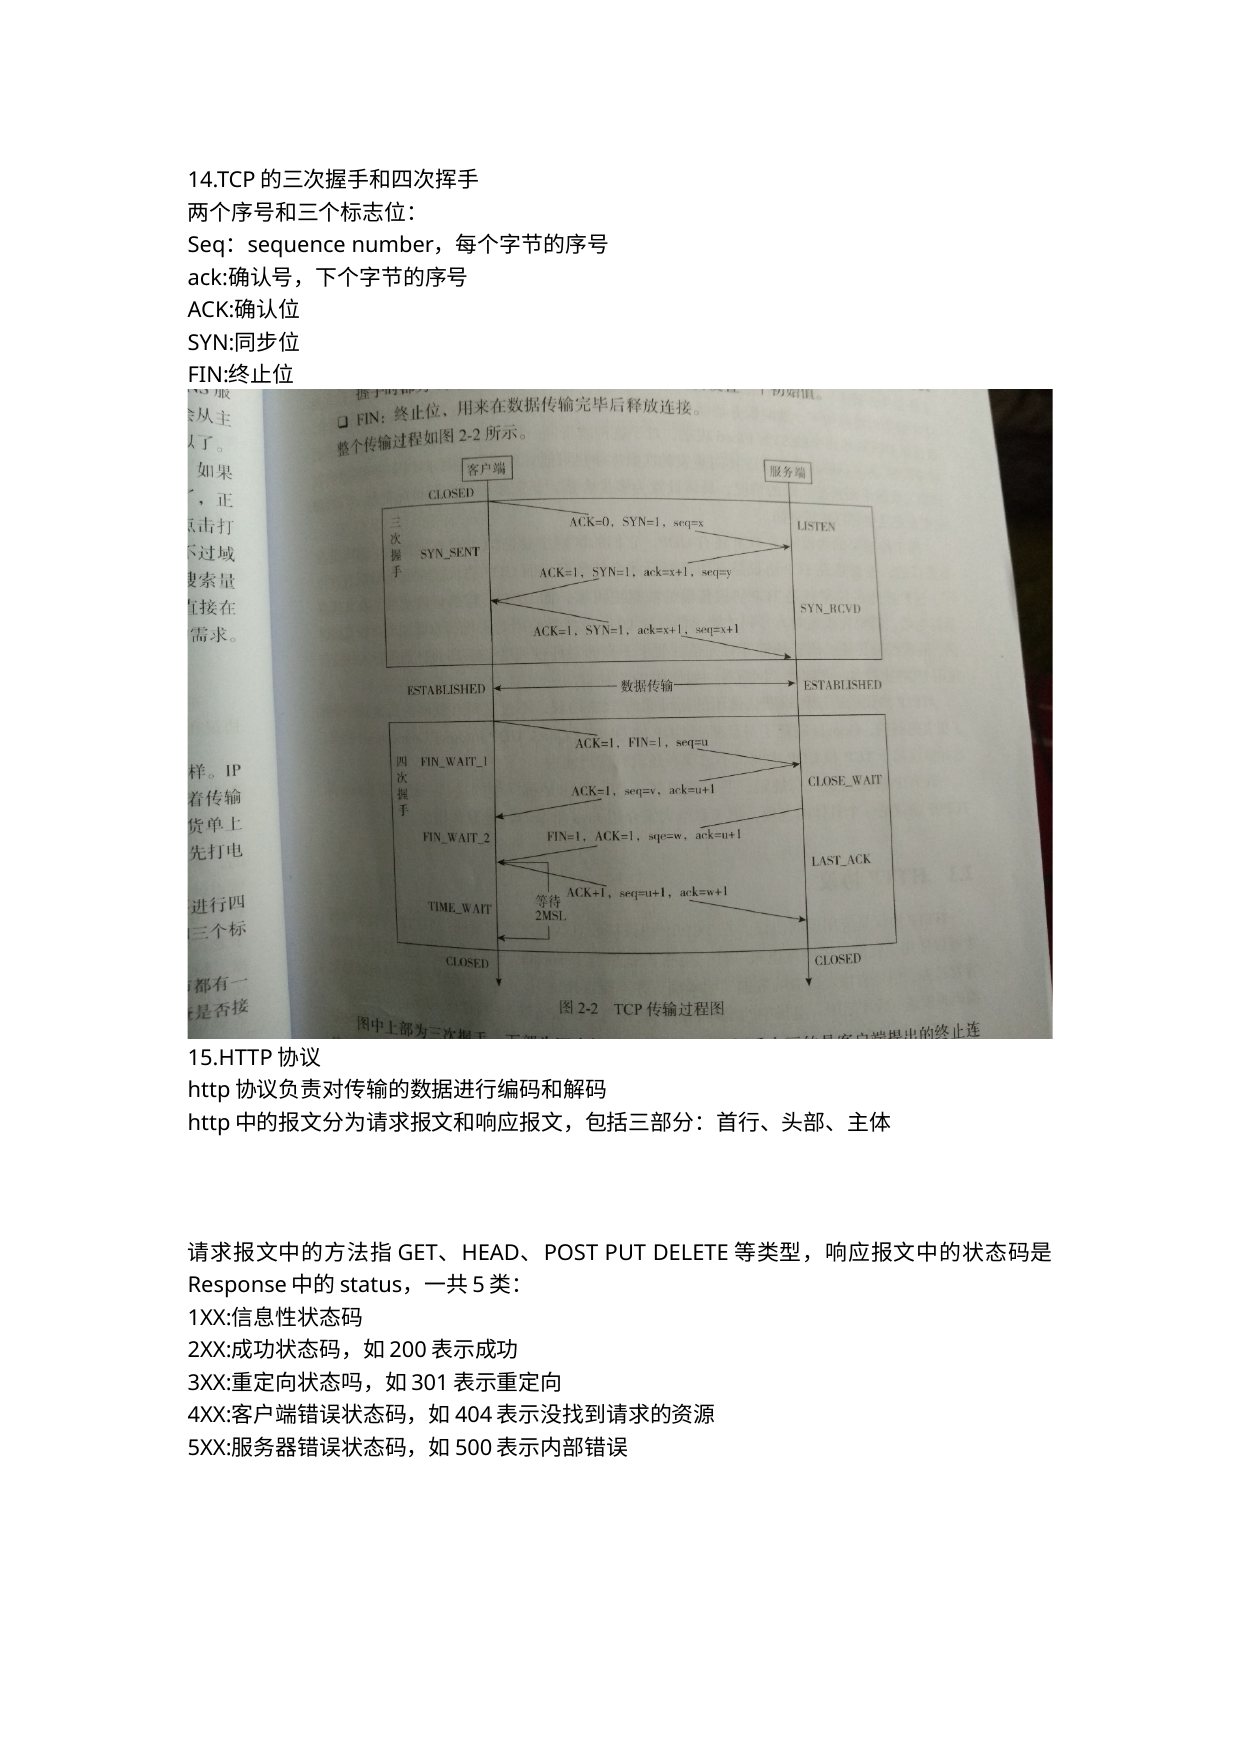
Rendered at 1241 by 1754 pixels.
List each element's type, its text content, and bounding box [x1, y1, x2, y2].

text Seq：sequence number，每个字节的序号 [187, 227, 1053, 259]
text ack:确认号，下个字节的序号 [187, 259, 1053, 292]
text 2XX:成功状态码，如200表示成功 [187, 1332, 1053, 1364]
text 5XX:服务器错误状态码，如500表示内部错误 [187, 1429, 1053, 1462]
text 3XX:重定向状态吗，如301表示重定向 [187, 1364, 1053, 1397]
text 1XX:信息性状态码 [187, 1299, 1053, 1332]
picture [187, 389, 1053, 1039]
text http中的报文分为请求报文和响应报文，包括三部分：首行、头部、主体 [187, 1104, 1053, 1137]
text http协议负责对传输的数据进行编码和解码 [187, 1072, 1053, 1104]
text 4XX:客户端错误状态码，如404表示没找到请求的资源 [187, 1397, 1053, 1429]
text FIN:终止位 [187, 357, 1053, 389]
text ACK:确认位 [187, 292, 1053, 324]
text 15.HTTP协议 [187, 1039, 1053, 1072]
text SYN:同步位 [187, 324, 1053, 357]
text 14.TCP的三次握手和四次挥手 [187, 162, 1053, 194]
text 请求报文中的方法指GET、HEAD、POST PUT DELETE等类型，响应报文中的状态码是Response中的status，一共5类： [187, 1234, 1053, 1299]
text 两个序号和三个标志位： [187, 194, 1053, 227]
